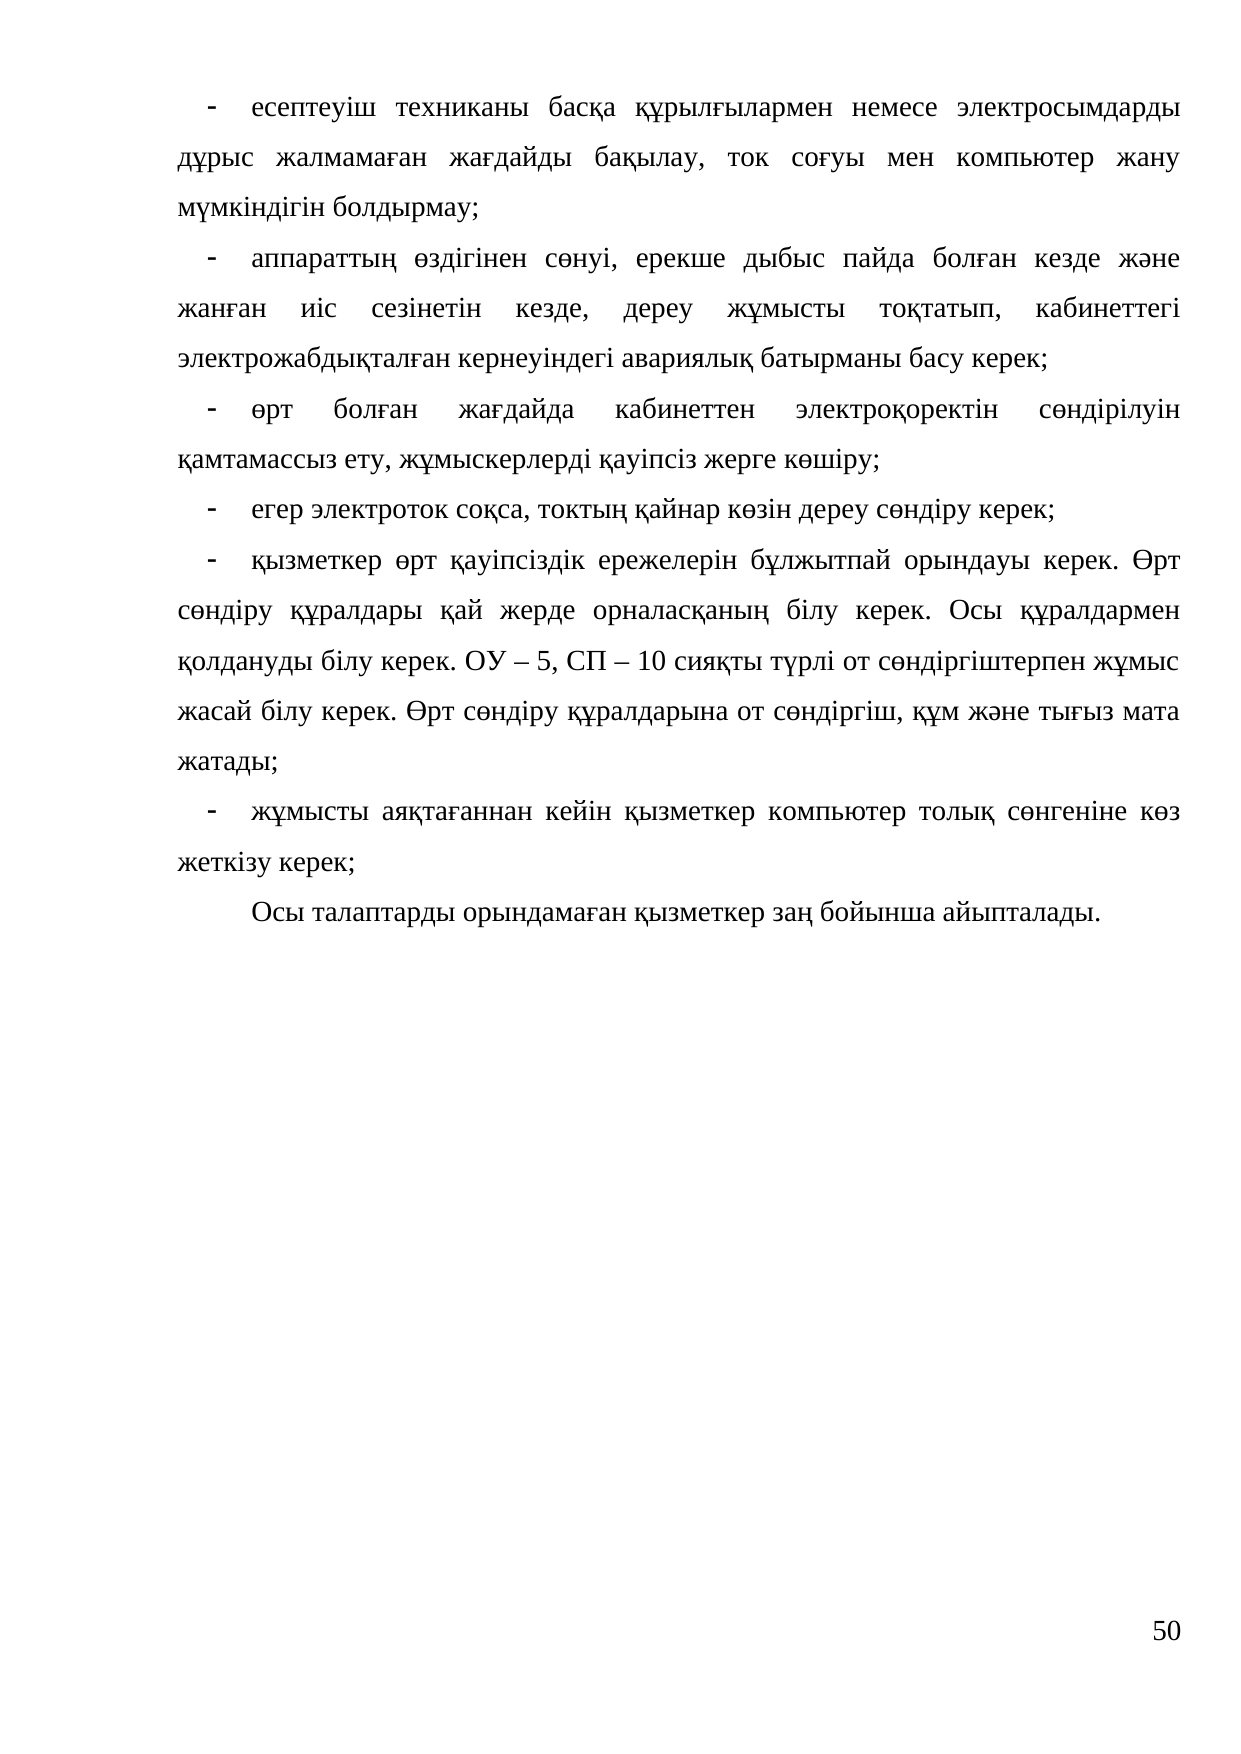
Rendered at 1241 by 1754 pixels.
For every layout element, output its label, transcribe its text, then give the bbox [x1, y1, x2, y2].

list өрт болған жағдайда кабинеттен электроқоректін сөндірілуін қамтамассыз ету, жұмыскерлерді қауіпсіз жерге көшіру; [177, 391, 1181, 475]
list аппараттың өздігінен сөнуі, ерекше дыбыс пайда болған кезде және жанған иіс сезінетін кезде, дереу жұмысты тоқтатып, кабинеттегі электрожабдықталған кернеуіндегі авариялық батырманы басу керек; [177, 240, 1181, 374]
text Осы талаптарды орындамаған қызметкер заң бойынша айыпталады. [177, 894, 1181, 928]
list есептеуіш техниканы басқа құрылғылармен немесе электросымдарды дұрыс жалмамаған жағдайды бақылау, ток соғуы мен компьютер жану мүмкіндігін болдырмау; [177, 89, 1181, 223]
list қызметкер өрт қауіпсіздік ережелерін бұлжытпай орындауы керек. Өрт сөндіру құралдары қай жерде орналасқаның білу керек. Осы құралдармен қолдануды білу керек. ОУ – 5, СП – 10 сияқты түрлі от сөндіргіштерпен жұмыс жасай білу керек. Өрт сөндіру құралдарына от сөндіргіш, құм және тығыз мата жатады; [177, 542, 1181, 777]
list жұмысты аяқтағаннан кейін қызметкер компьютер толық сөнгеніне көз жеткізу керек; [177, 793, 1181, 877]
list егер электроток соқса, токтың қайнар көзін дереу сөндіру керек; [177, 491, 1181, 525]
